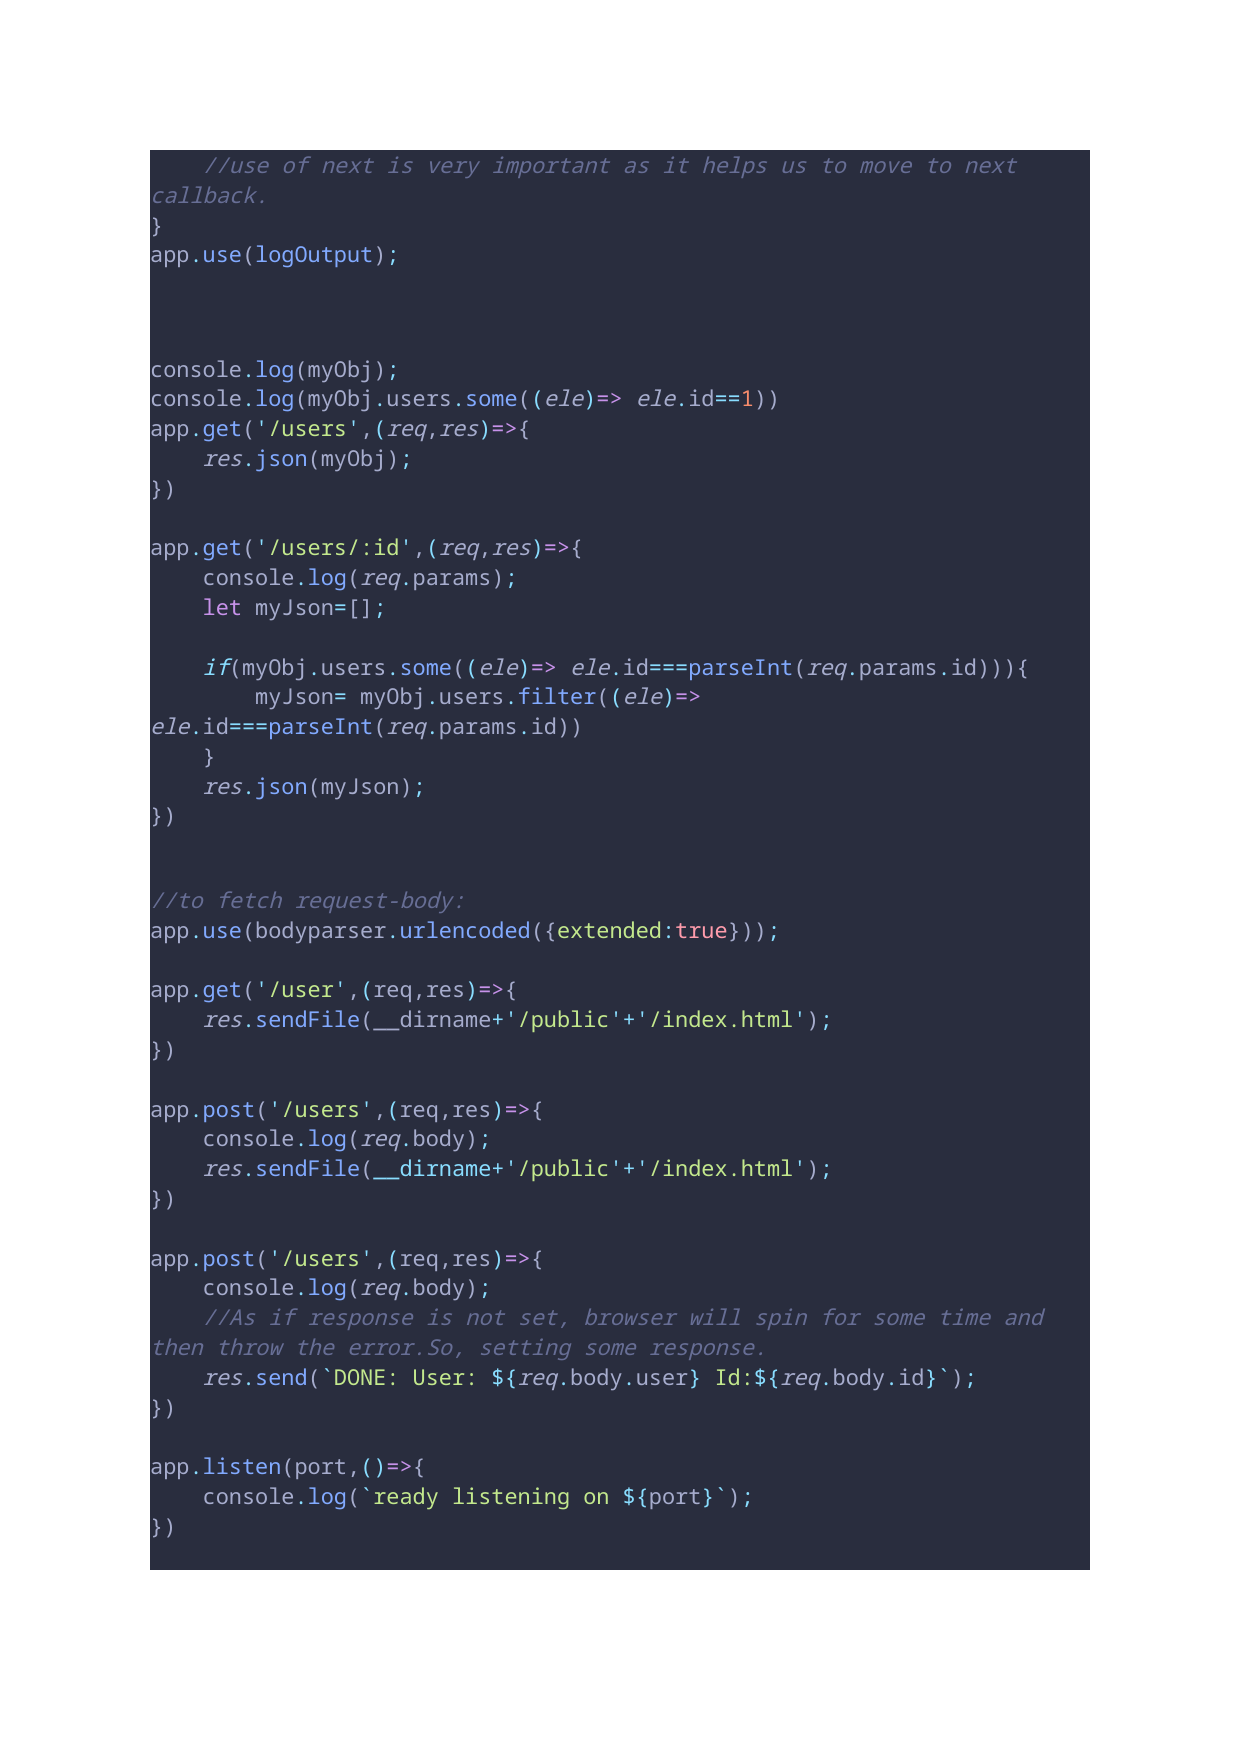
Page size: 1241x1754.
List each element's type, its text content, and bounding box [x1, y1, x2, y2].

text } [150, 741, 1090, 771]
text res.sendFile(__dirname+'/public'+'/index.html'); [150, 1153, 1090, 1183]
text }) [150, 1183, 1090, 1213]
text res.send(`DONE: User: ${req.body.user} Id:${req.body.id}`); [150, 1362, 1090, 1392]
text app.get('/users/:id',(req,res)=>{ [150, 532, 1090, 562]
text console.log(`ready listening on ${port}`); [150, 1481, 1090, 1511]
text console.log(req.body); [150, 1123, 1090, 1153]
text }) [150, 1392, 1090, 1421]
text myJson= myObj.users.filter((ele)=> ele.id===parseInt(req.params.id)) [150, 681, 1090, 741]
text console.log(myObj); [150, 354, 1090, 383]
text app.listen(port,()=>{ [150, 1451, 1090, 1481]
text app.post('/users',(req,res)=>{ [150, 1094, 1090, 1123]
text }) [150, 801, 1090, 830]
text //to fetch request-body: [150, 885, 1090, 915]
text res.json(myJson); [150, 771, 1090, 801]
text }) [150, 1511, 1090, 1541]
text }) [150, 473, 1090, 503]
text app.use(bodyparser.urlencoded({extended:true})); [150, 915, 1090, 945]
text }) [150, 1034, 1090, 1064]
text console.log(myObj.users.some((ele)=> ele.id==1)) [150, 383, 1090, 413]
text res.sendFile(__dirname+'/public'+'/index.html'); [150, 1004, 1090, 1034]
text app.get('/users',(req,res)=>{ [150, 413, 1090, 443]
text res.json(myObj); [150, 443, 1090, 473]
text app.get('/user',(req,res)=>{ [150, 974, 1090, 1004]
text console.log(req.body); [150, 1272, 1090, 1302]
text //use of next is very important as it helps us to move to next callback. [150, 150, 1090, 209]
text } [150, 209, 1090, 239]
text if(myObj.users.some((ele)=> ele.id===parseInt(req.params.id))){ [150, 652, 1090, 681]
text //As if response is not set, browser will spin for some time and then throw the error.So, setting some response. [150, 1302, 1090, 1362]
text console.log(req.params); [150, 562, 1090, 592]
text app.use(logOutput); [150, 239, 1090, 269]
text let myJson=[]; [150, 592, 1090, 622]
text app.post('/users',(req,res)=>{ [150, 1243, 1090, 1272]
